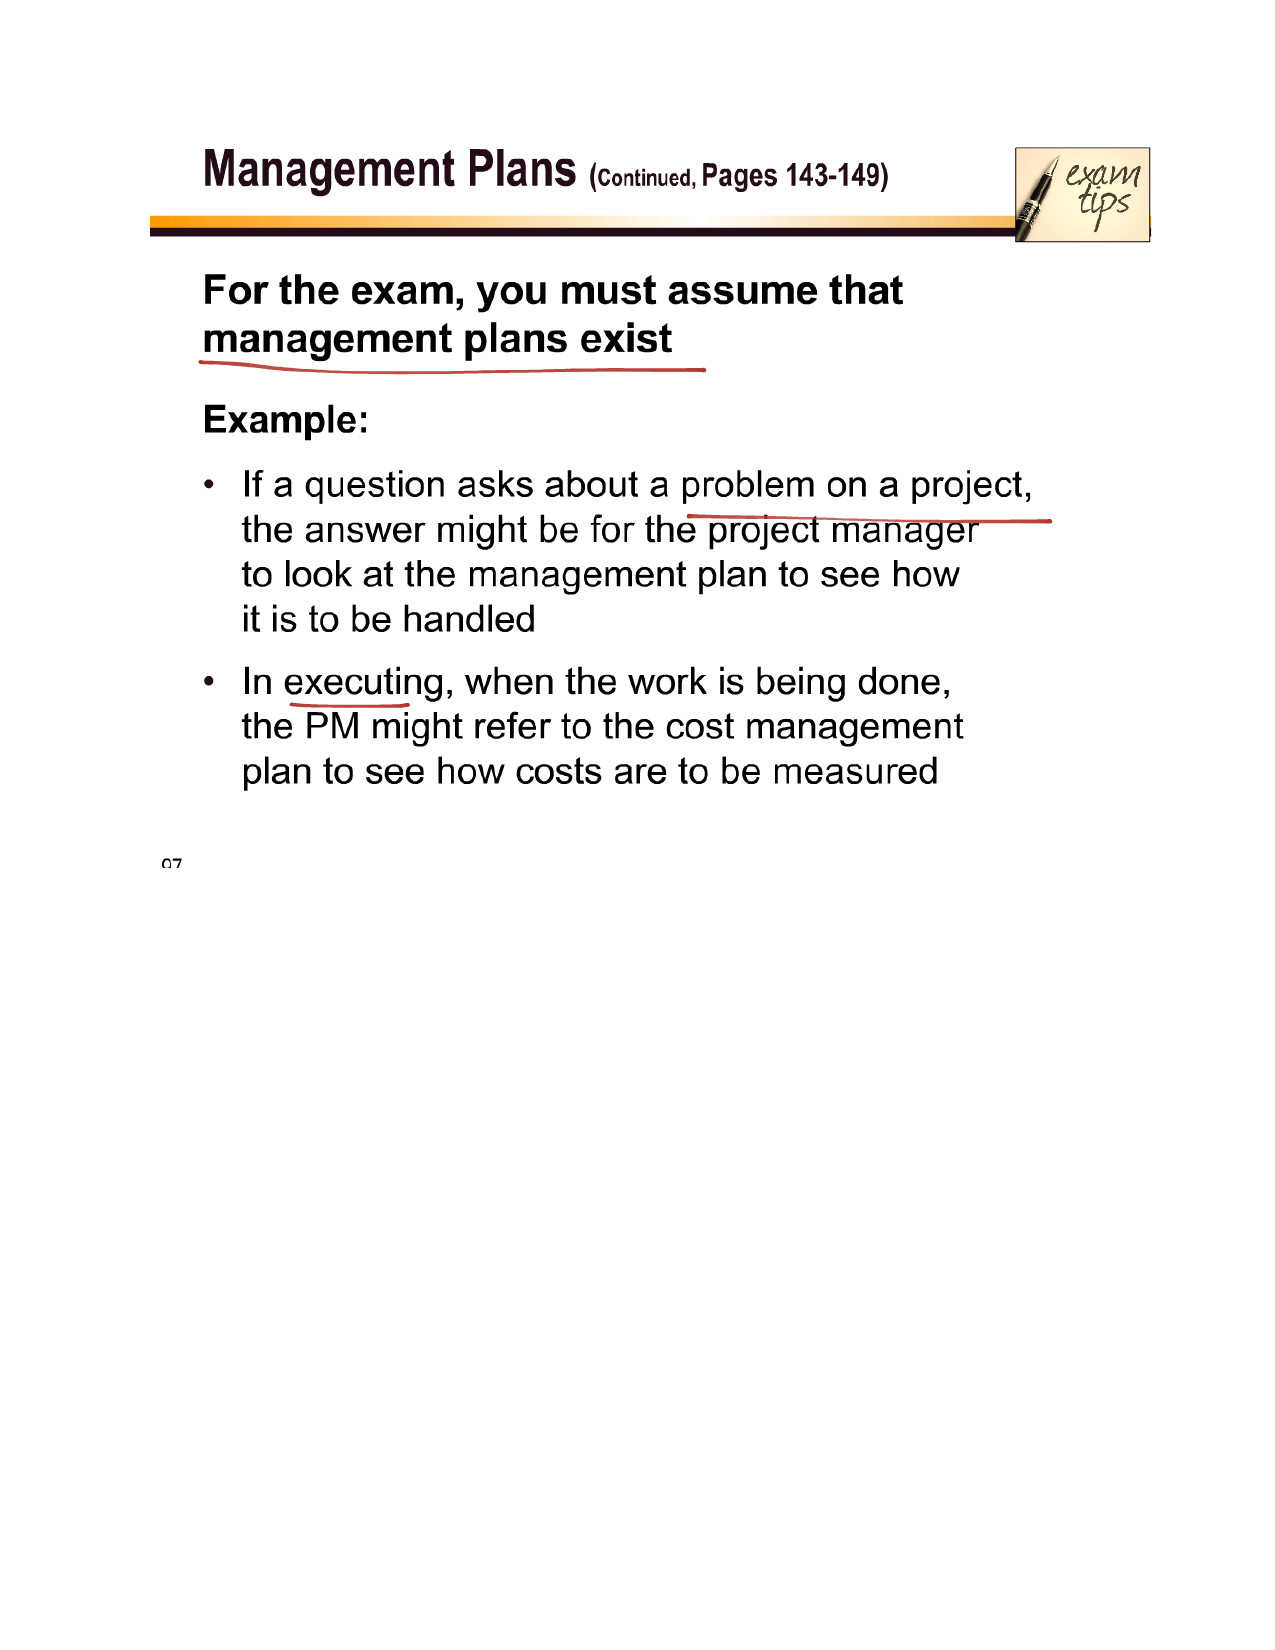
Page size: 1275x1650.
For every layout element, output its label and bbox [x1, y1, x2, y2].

picture [150, 118, 1152, 868]
